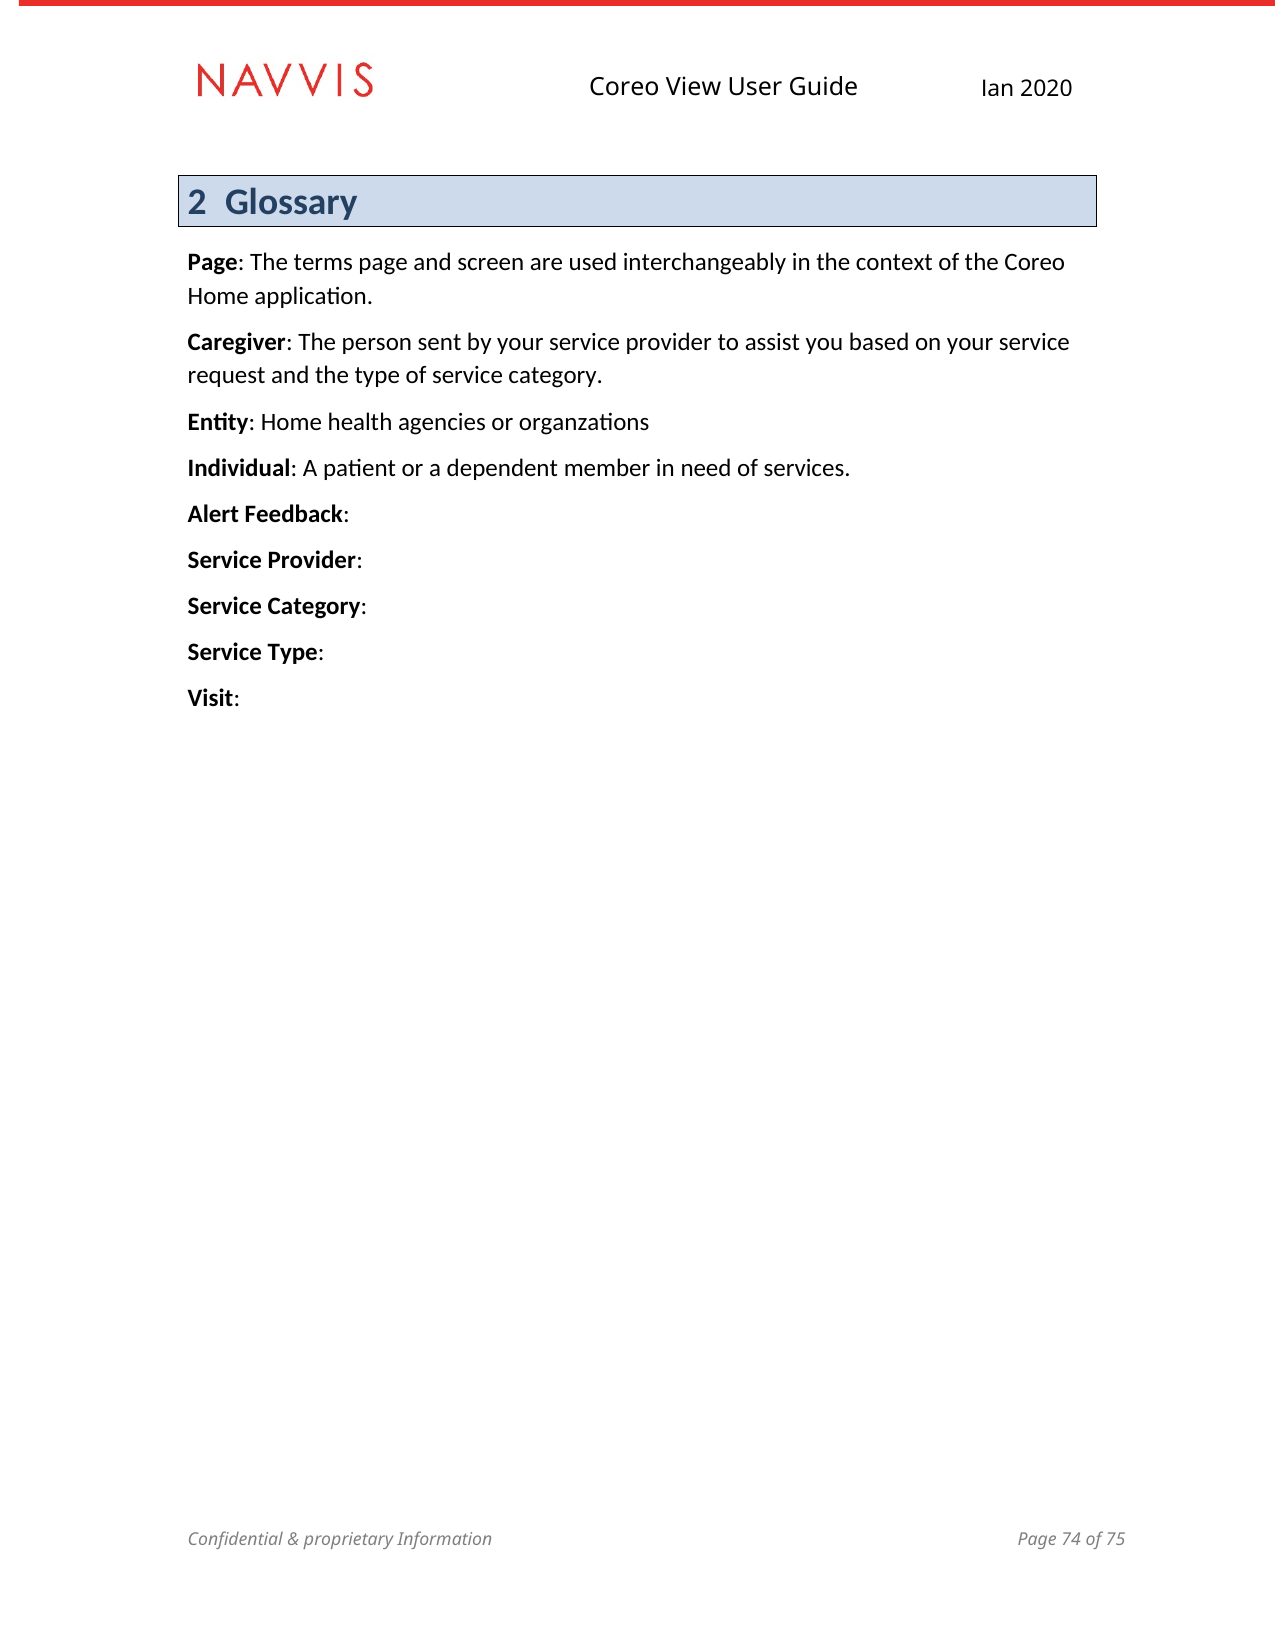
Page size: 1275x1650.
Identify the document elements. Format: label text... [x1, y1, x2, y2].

text Page: The terms page and screen are used interchangeably in the context of the Coreo Home application. [187, 246, 1087, 311]
text Service Category: [187, 590, 1087, 620]
text Caregiver: The person sent by your service provider to assist you based on your service request and the type of service category. [187, 326, 1087, 390]
text Entity: Home health agencies or organzations [187, 406, 1087, 436]
text Service Type: [187, 636, 1087, 666]
text Service Provider: [187, 544, 1087, 574]
text Individual: A patient or a dependent member in need of services. [187, 452, 1087, 482]
picture [187, 55, 383, 104]
text Visit: [187, 682, 1087, 712]
text Alert Feedback: [187, 498, 1087, 528]
subtitle Glossary [179, 176, 1096, 226]
